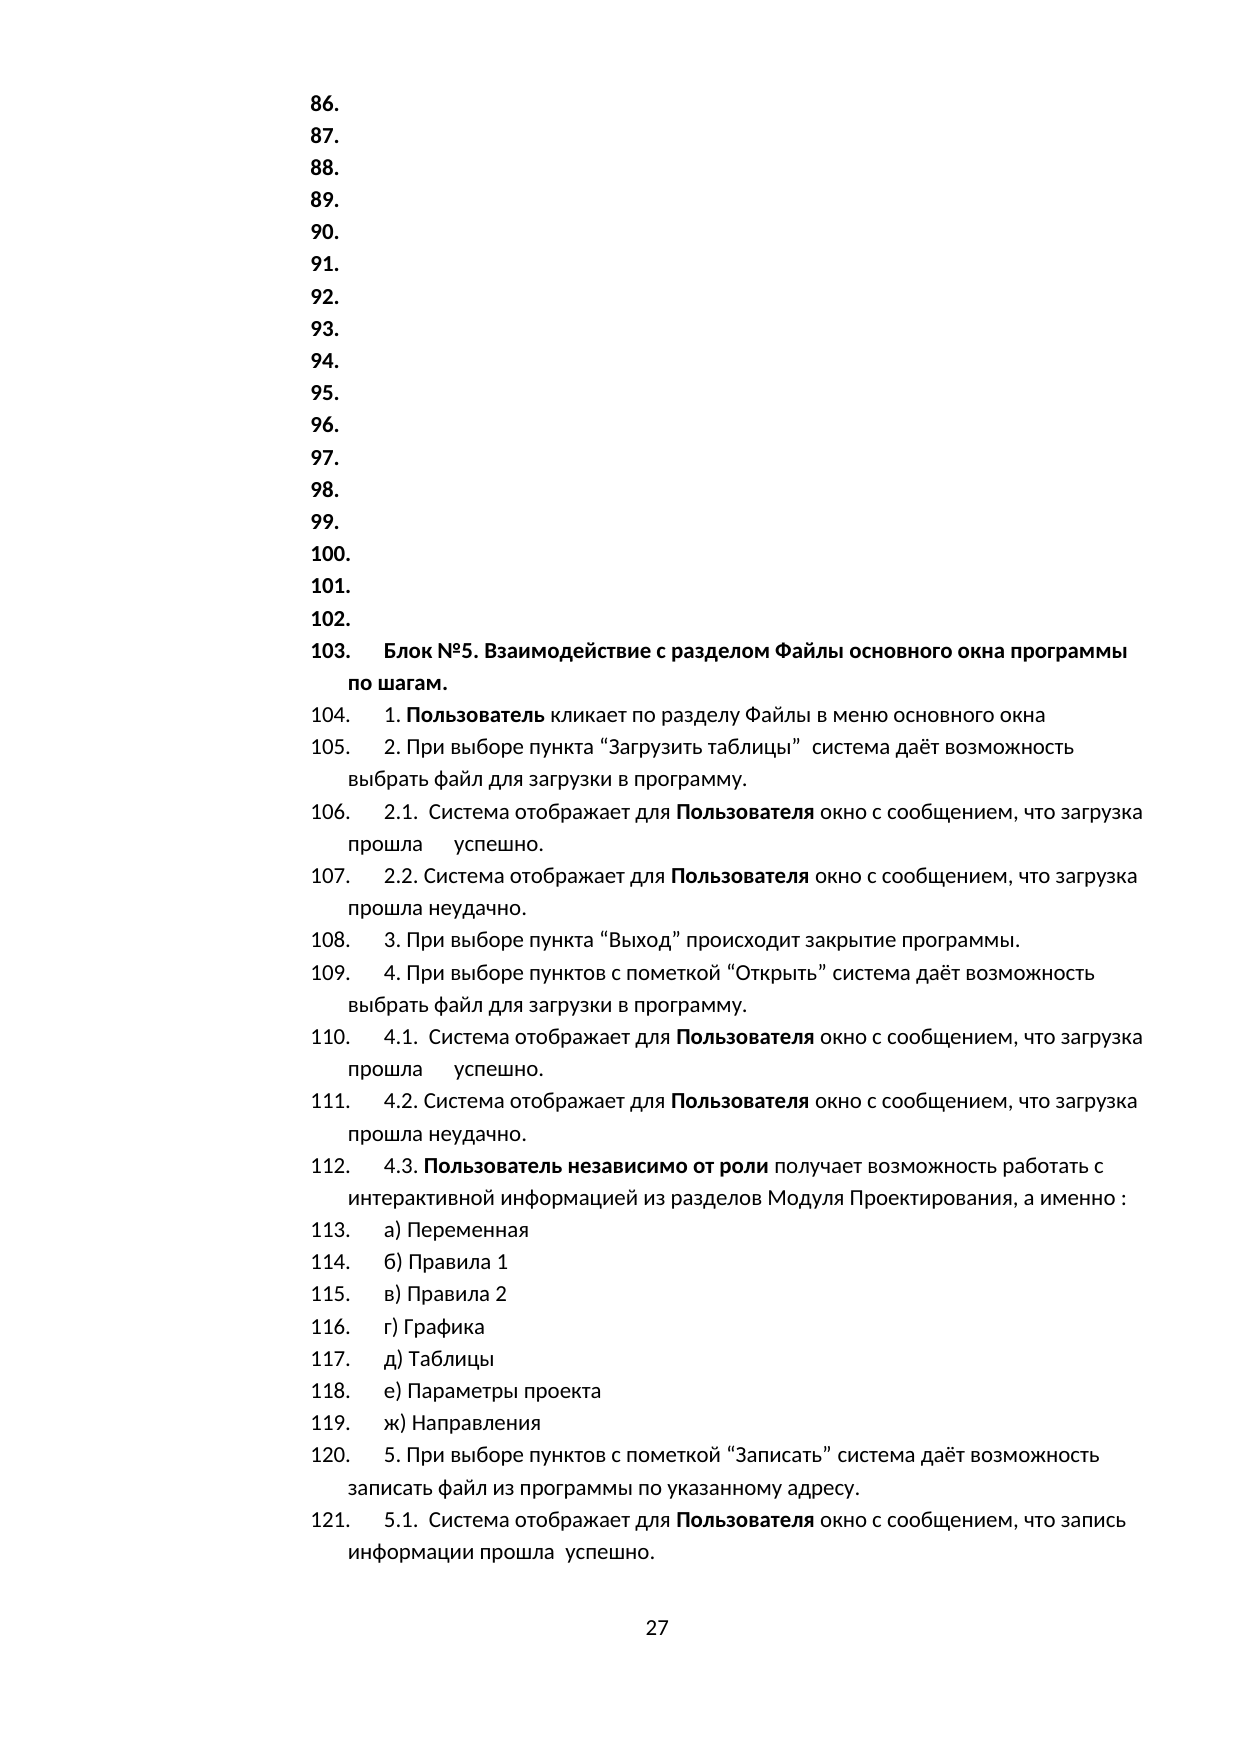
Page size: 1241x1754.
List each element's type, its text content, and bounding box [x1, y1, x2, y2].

list Блок №5. Взаимодействие с разделом Файлы основного окна программы по шагам. [310, 636, 1152, 696]
list 2.2. Система отображает для Пользователя окно с сообщением, что загрузка прошла неудачно. [310, 861, 1152, 921]
list а) Переменная [310, 1215, 1152, 1243]
list д) Таблицы [310, 1344, 1152, 1372]
list е) Параметры проекта [310, 1376, 1152, 1404]
list 5.1. Система отображает для Пользователя окно с сообщением, что запись информации прошла успешно. [310, 1505, 1152, 1565]
list 2. При выборе пункта “Загрузить таблицы” cистема даёт возможность выбрать файл для загрузки в программу. [310, 732, 1152, 793]
list 4. При выборе пунктов с пометкой “Открыть” cистема даёт возможность выбрать файл для загрузки в программу. [310, 958, 1152, 1018]
list б) Правила 1 [310, 1247, 1152, 1275]
list ж) Направления [310, 1408, 1152, 1436]
list 2.1. Система отображает для Пользователя окно с сообщением, что загрузка прошла успешно. [310, 797, 1152, 857]
list 4.3. Пользователь независимо от роли получает возможность работать с интерактивной информацией из разделов Модуля Проектирования, а именно : [310, 1151, 1152, 1211]
list 4.2. Система отображает для Пользователя окно с сообщением, что загрузка прошла неудачно. [310, 1086, 1152, 1147]
list 3. При выборе пункта “Выход” происходит закрытие программы. [310, 926, 1152, 953]
list 1. Пользователь кликает по разделу Файлы в меню основного окна [310, 700, 1152, 728]
list г) Графика [310, 1312, 1152, 1340]
list 5. При выборе пунктов с пометкой “Записать” cистема даёт возможность записать файл из программы по указанному адресу. [310, 1441, 1152, 1501]
list в) Правила 2 [310, 1279, 1152, 1308]
list 4.1. Система отображает для Пользователя окно с сообщением, что загрузка прошла успешно. [310, 1022, 1152, 1082]
